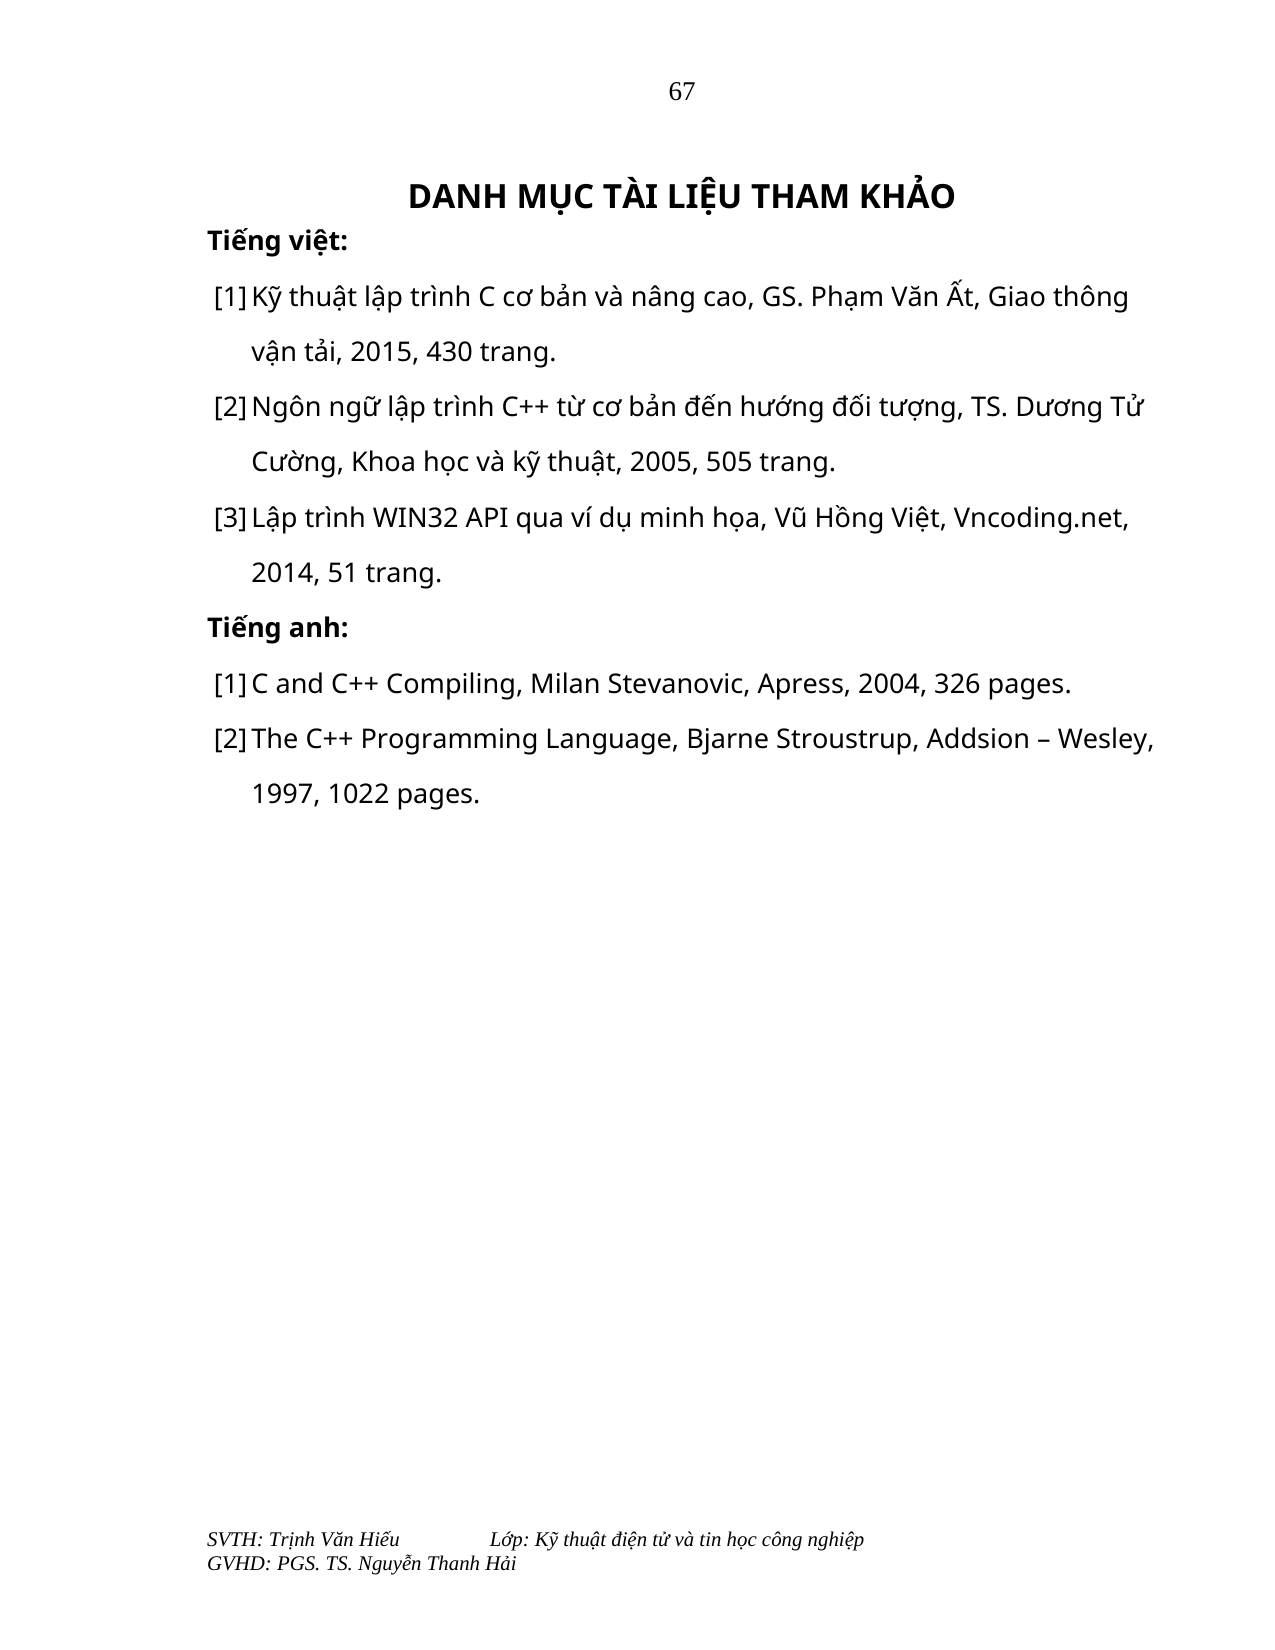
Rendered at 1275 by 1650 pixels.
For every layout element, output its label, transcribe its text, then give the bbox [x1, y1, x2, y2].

text Tiếng anh: [207, 609, 1157, 646]
subtitle DANH MỤC TÀI LIỆU THAM KHẢO [207, 173, 1157, 218]
list Ngôn ngữ lập trình C++ từ cơ bản đến hướng đối tượng, TS. Dương Tử Cường, Khoa học và kỹ thuật, 2005, 505 trang. [214, 388, 1157, 480]
list C and C++ Compiling, Milan Stevanovic, Apress, 2004, 326 pages. [214, 664, 1157, 701]
text Tiếng việt: [207, 222, 1157, 258]
list Kỹ thuật lập trình C cơ bản và nâng cao, GS. Phạm Văn Ất, Giao thông vận tải, 2015, 430 trang. [214, 277, 1157, 369]
list The C++ Programming Language, Bjarne Stroustrup, Addsion – Wesley, 1997, 1022 pages. [214, 719, 1157, 812]
list Lập trình WIN32 API qua ví dụ minh họa, Vũ Hồng Việt, Vncoding.net, 2014, 51 trang. [214, 498, 1157, 590]
